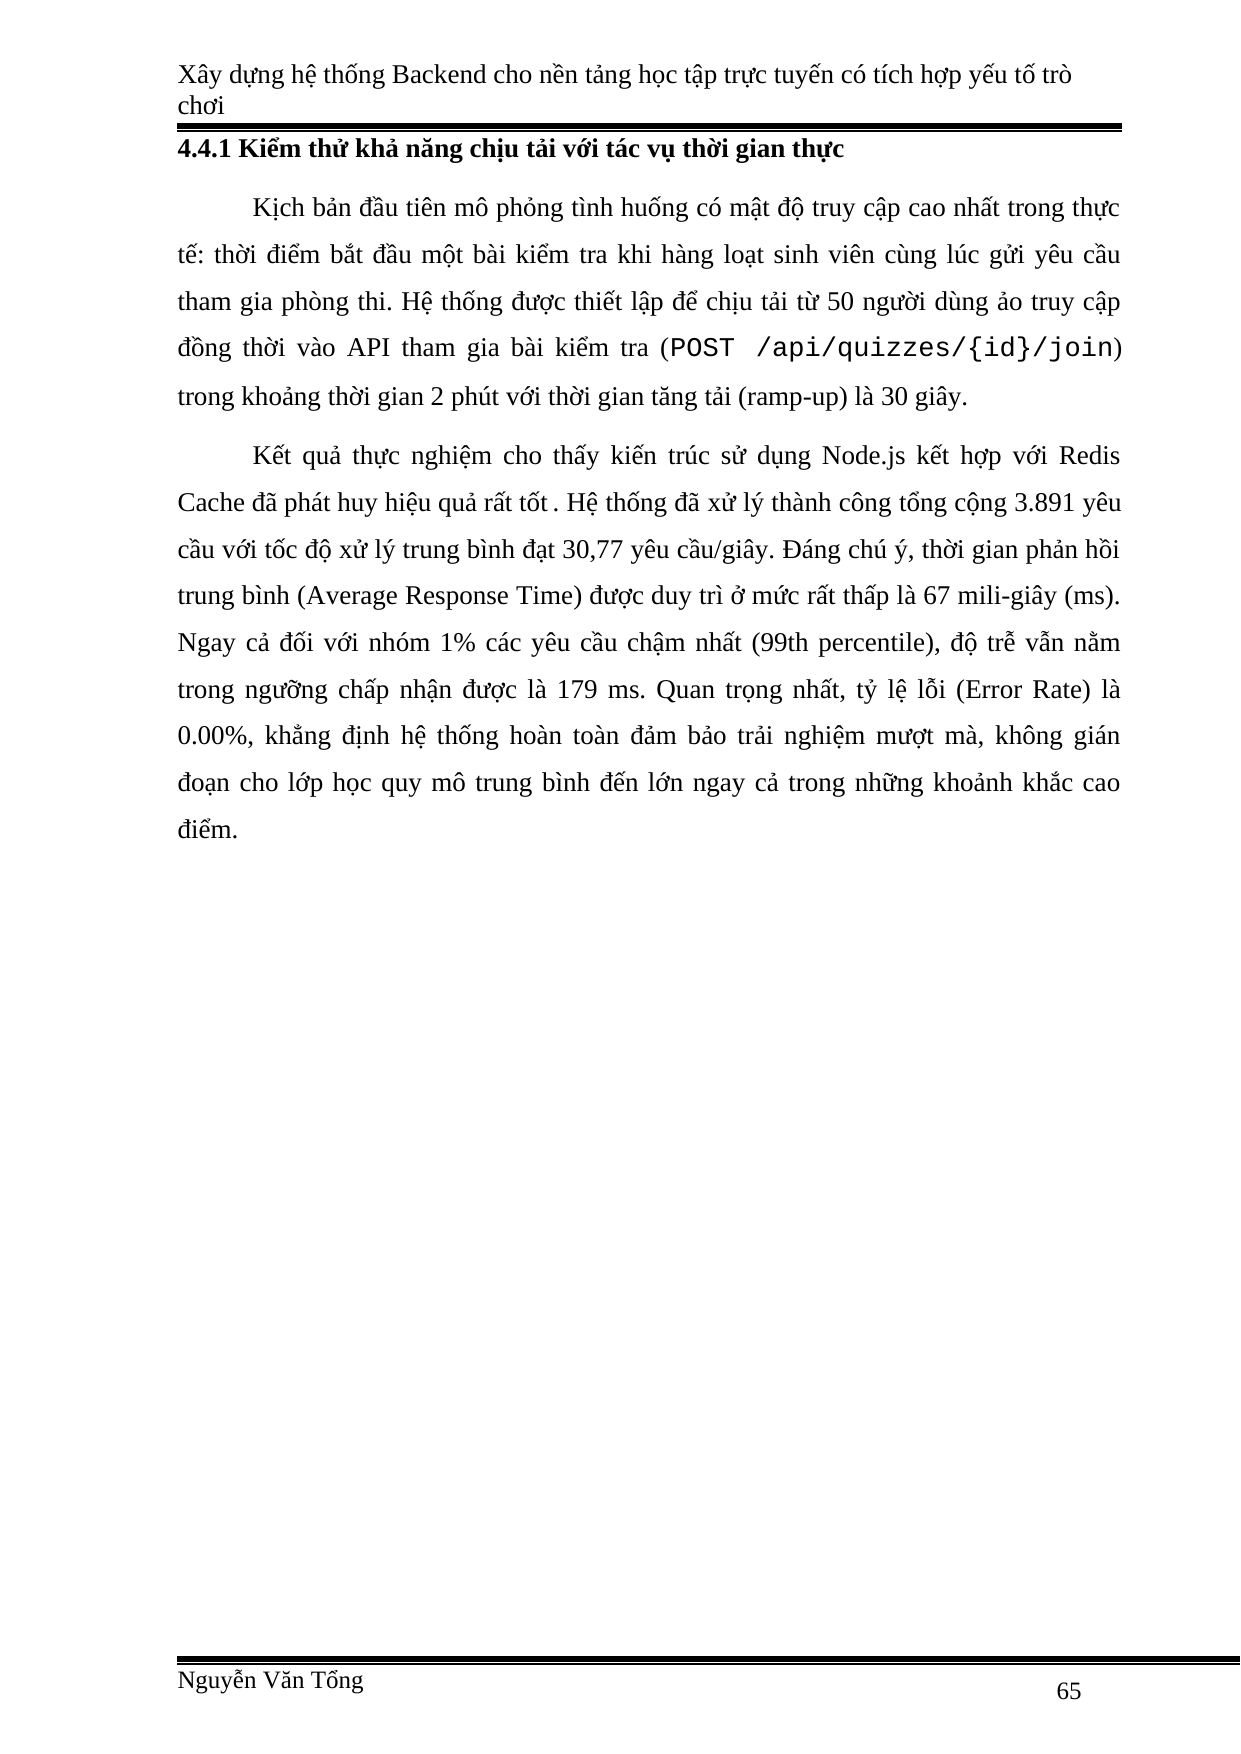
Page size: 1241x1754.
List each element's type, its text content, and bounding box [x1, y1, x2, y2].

subtitle Kiểm thử khả năng chịu tải với tác vụ thời gian thực [177, 132, 1122, 163]
text Kịch bản đầu tiên mô phỏng tình huống có mật độ truy cập cao nhất trong thực tế: thời điểm bắt đầu một bài kiểm tra khi hàng loạt sinh viên cùng lúc gửi yêu cầu tham gia phòng thi. Hệ thống được thiết lập để chịu tải từ 50 người dùng ảo truy cập đồng thời vào API tham gia bài kiểm tra (POST /api/quizzes/{id}/join) trong khoảng thời gian 2 phút với thời gian tăng tải (ramp-up) là 30 giây. [177, 191, 1122, 411]
text Kết quả thực nghiệm cho thấy kiến trúc sử dụng Node.js kết hợp với Redis Cache đã phát huy hiệu quả rất tốt . Hệ thống đã xử lý thành công tổng cộng 3.891 yêu cầu với tốc độ xử lý trung bình đạt 30,77 yêu cầu/giây. Đáng chú ý, thời gian phản hồi trung bình (Average Response Time) được duy trì ở mức rất thấp là 67 mili-giây (ms). Ngay cả đối với nhóm 1% các yêu cầu chậm nhất (99th percentile), độ trễ vẫn nằm trong ngưỡng chấp nhận được là 179 ms. Quan trọng nhất, tỷ lệ lỗi (Error Rate) là 0.00%, khẳng định hệ thống hoàn toàn đảm bảo trải nghiệm mượt mà, không gián đoạn cho lớp học quy mô trung bình đến lớn ngay cả trong những khoảnh khắc cao điểm. [177, 439, 1122, 844]
